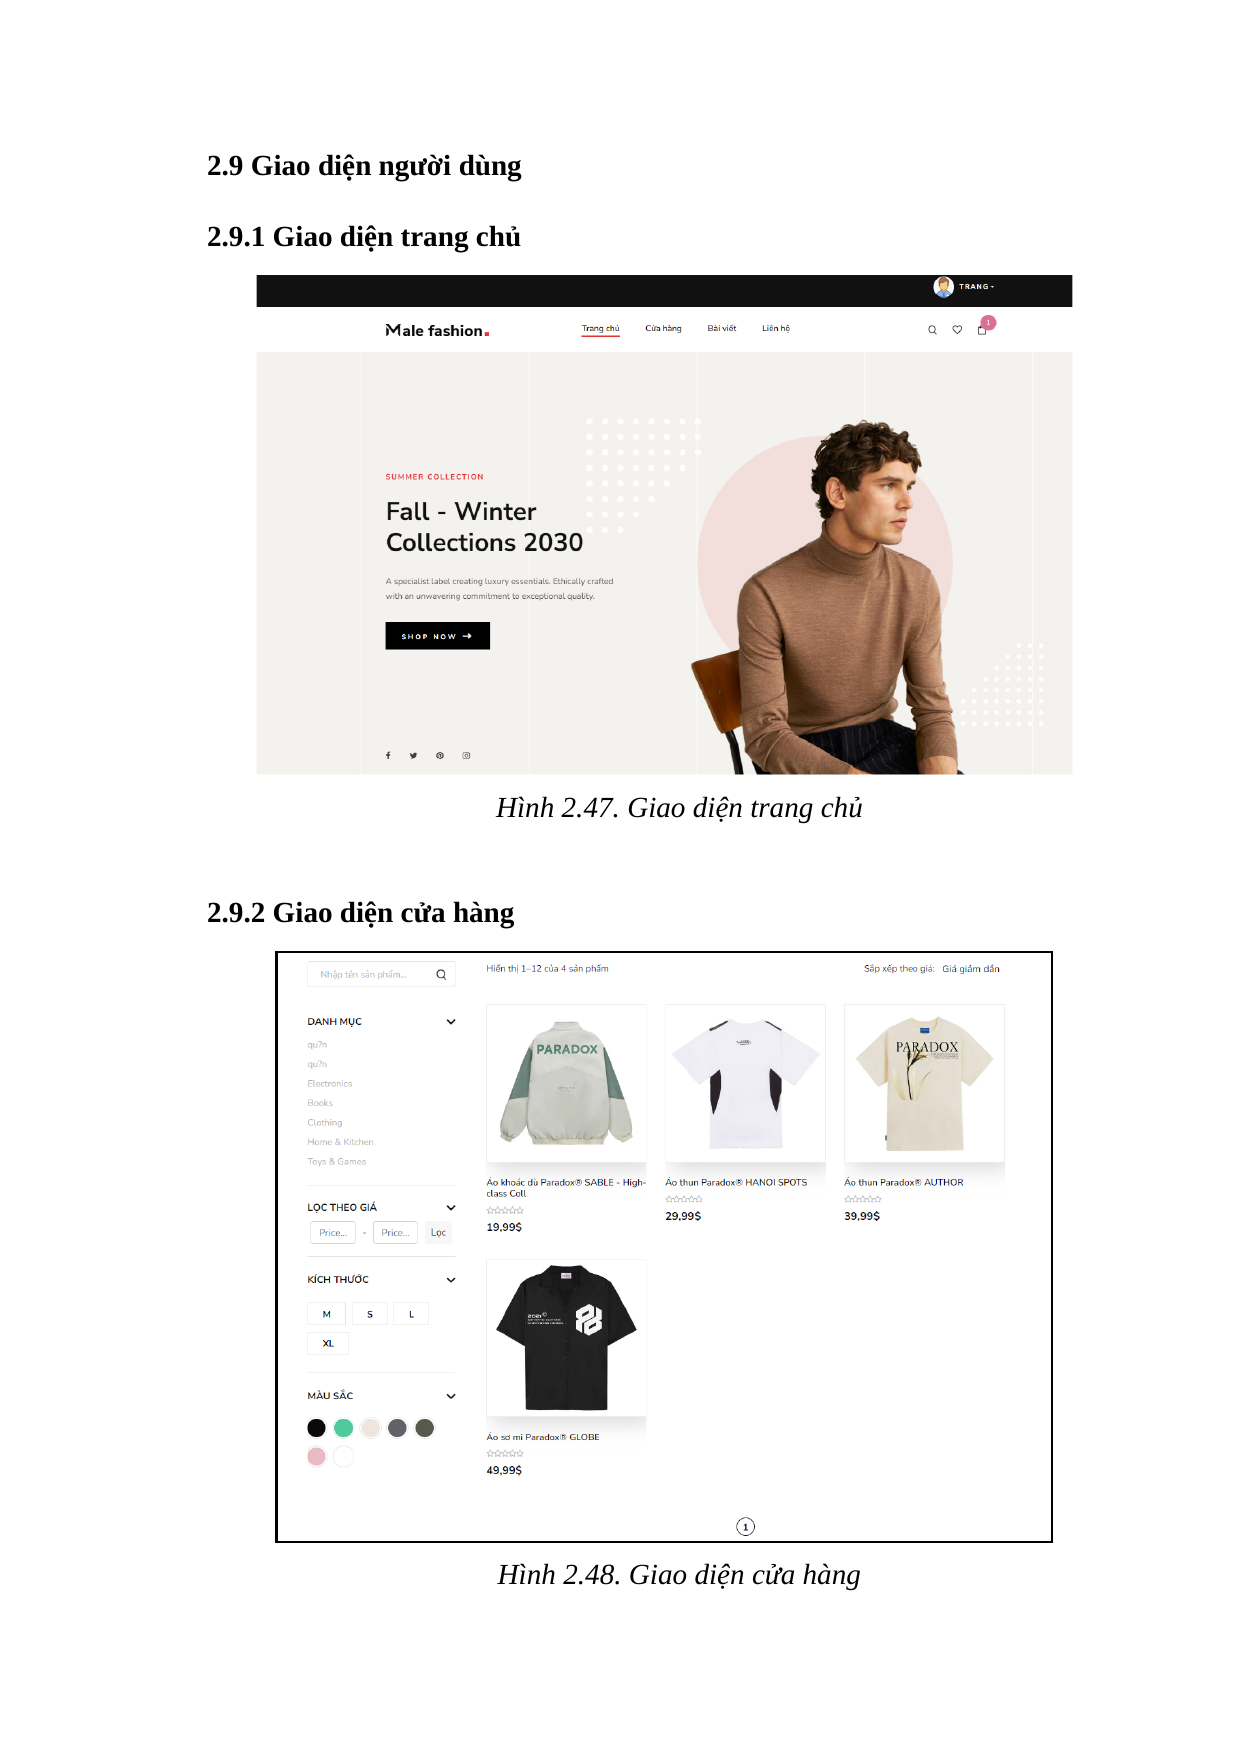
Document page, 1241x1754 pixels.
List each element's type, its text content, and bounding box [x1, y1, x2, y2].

subtitle 2.9 Giao diện người dùng [207, 148, 1122, 181]
picture [278, 953, 1051, 1541]
subtitle 2.9.1 Giao diện trang chủ [207, 219, 1122, 252]
picture [256, 275, 1073, 777]
subtitle 2.9.2 Giao diện cửa hàng [207, 895, 1122, 928]
text Hình 2.47. Giao diện trang chủ [236, 790, 1122, 824]
text Hình 2.48. Giao diện cửa hàng [236, 1557, 1122, 1591]
